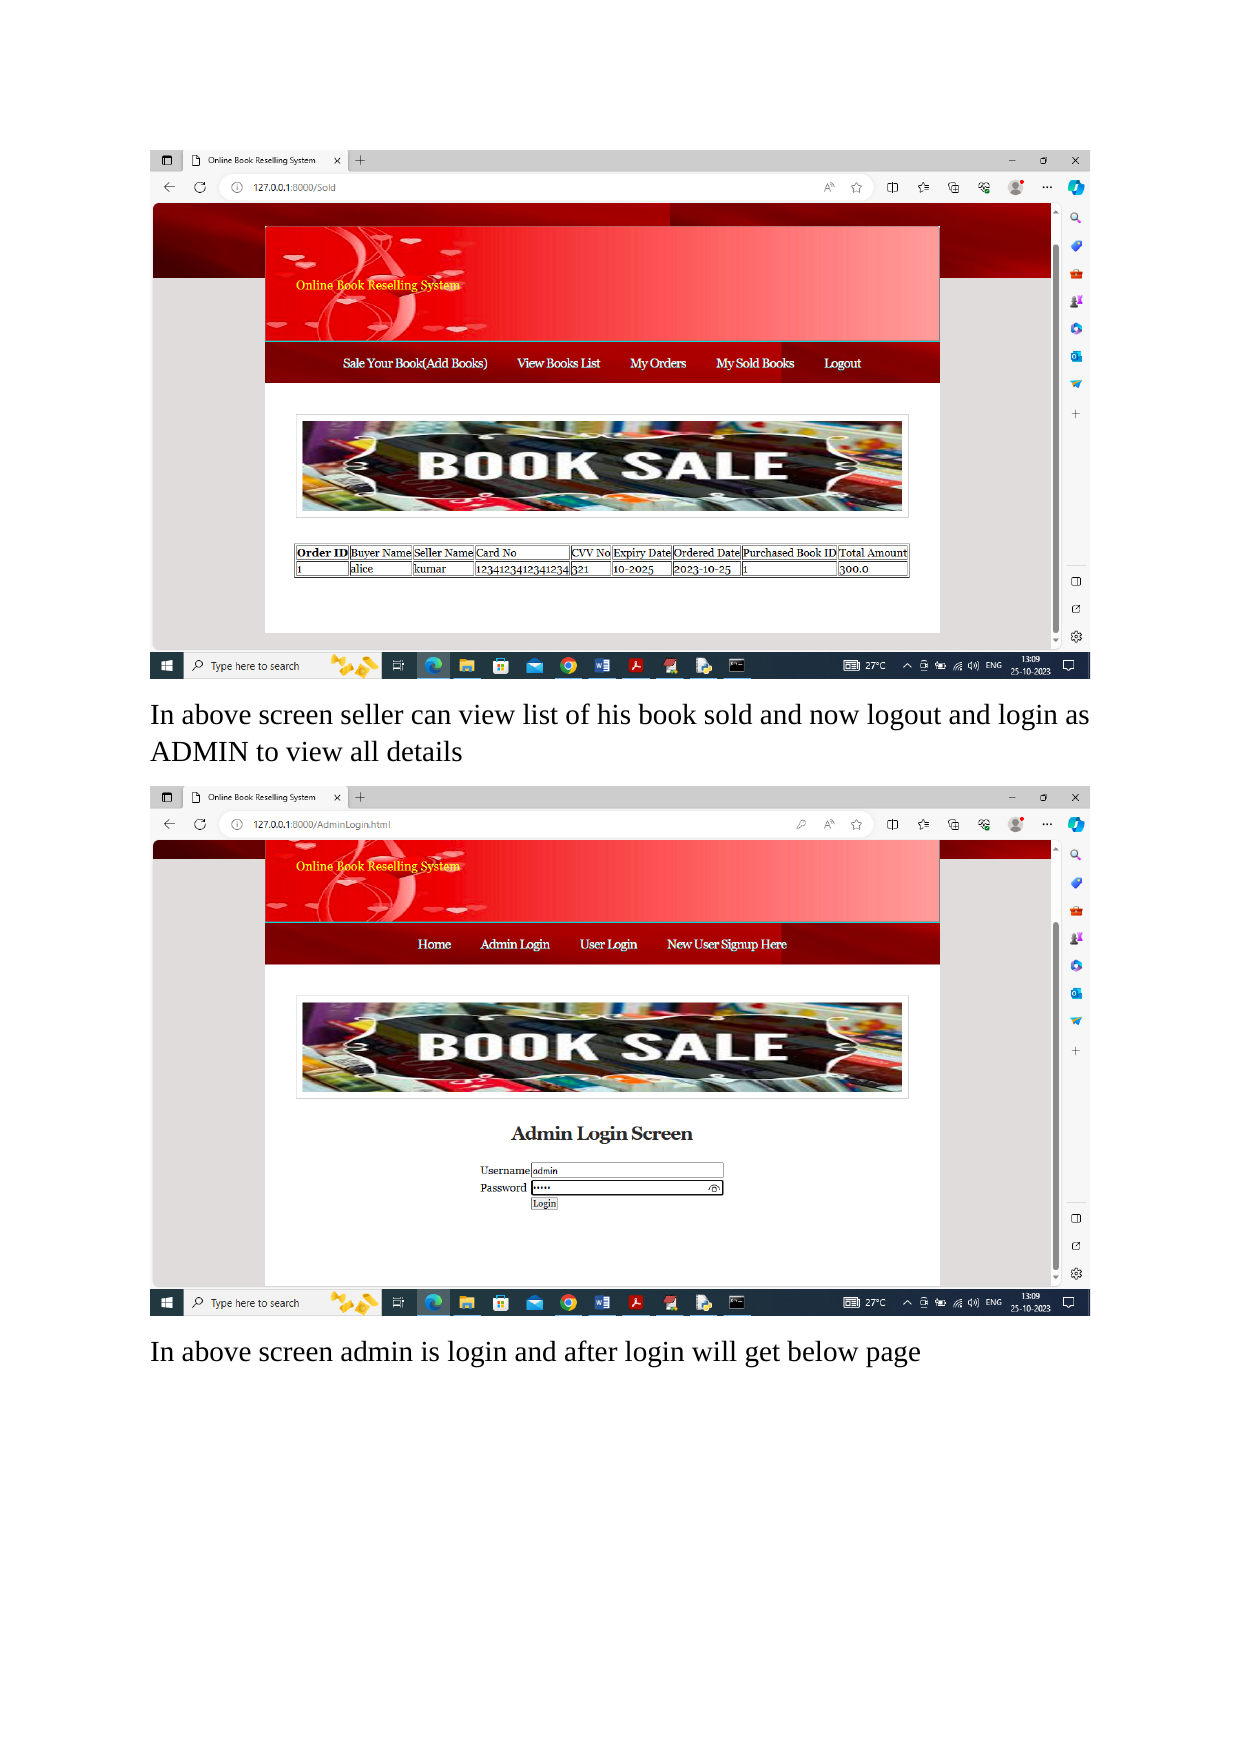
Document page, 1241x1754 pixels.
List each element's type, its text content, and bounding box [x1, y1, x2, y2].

picture [150, 786, 1091, 1316]
text In above screen seller can view list of his book sold and now logout and login as ADMIN to view all details [150, 697, 1090, 767]
text In above screen admin is login and after login will get below page [150, 1334, 1090, 1367]
picture [150, 150, 1091, 679]
